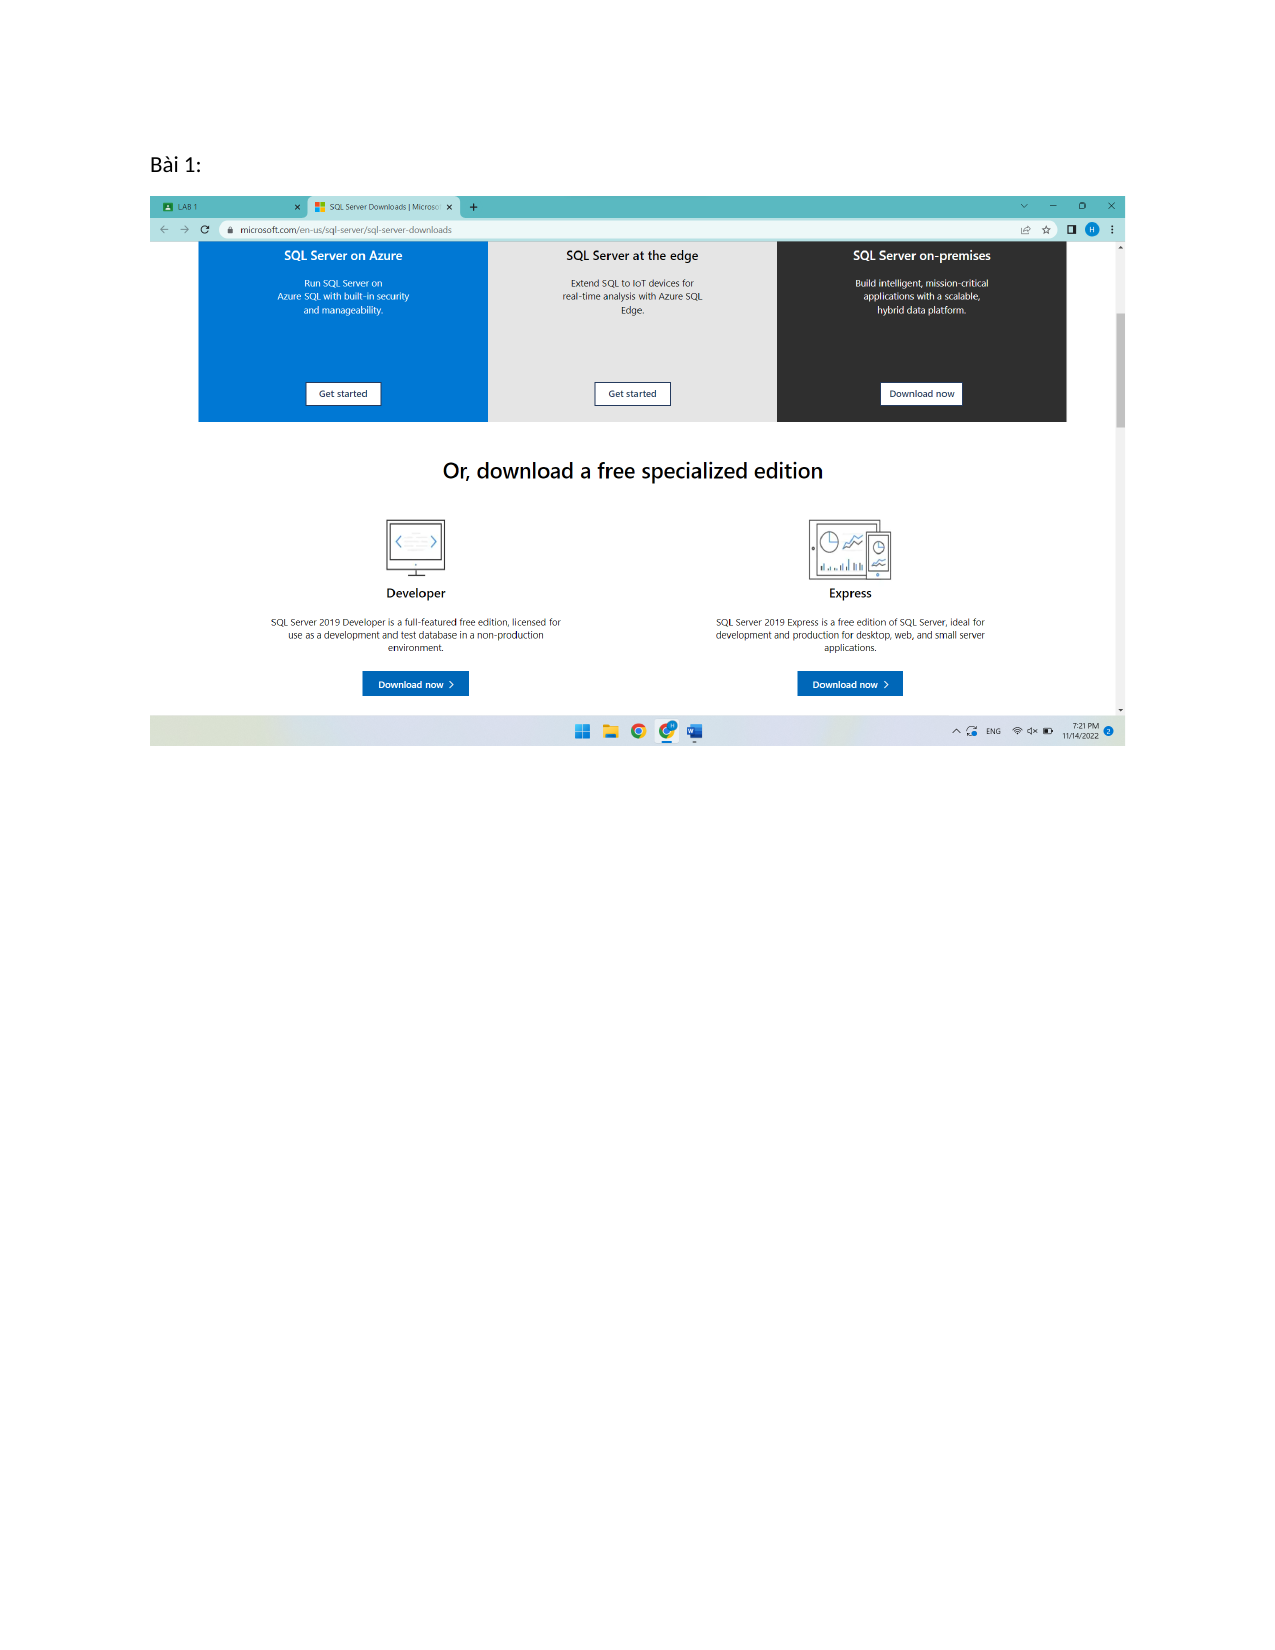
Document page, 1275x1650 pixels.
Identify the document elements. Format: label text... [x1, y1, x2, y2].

text Bài 1: [150, 150, 1125, 178]
picture [150, 196, 1125, 746]
